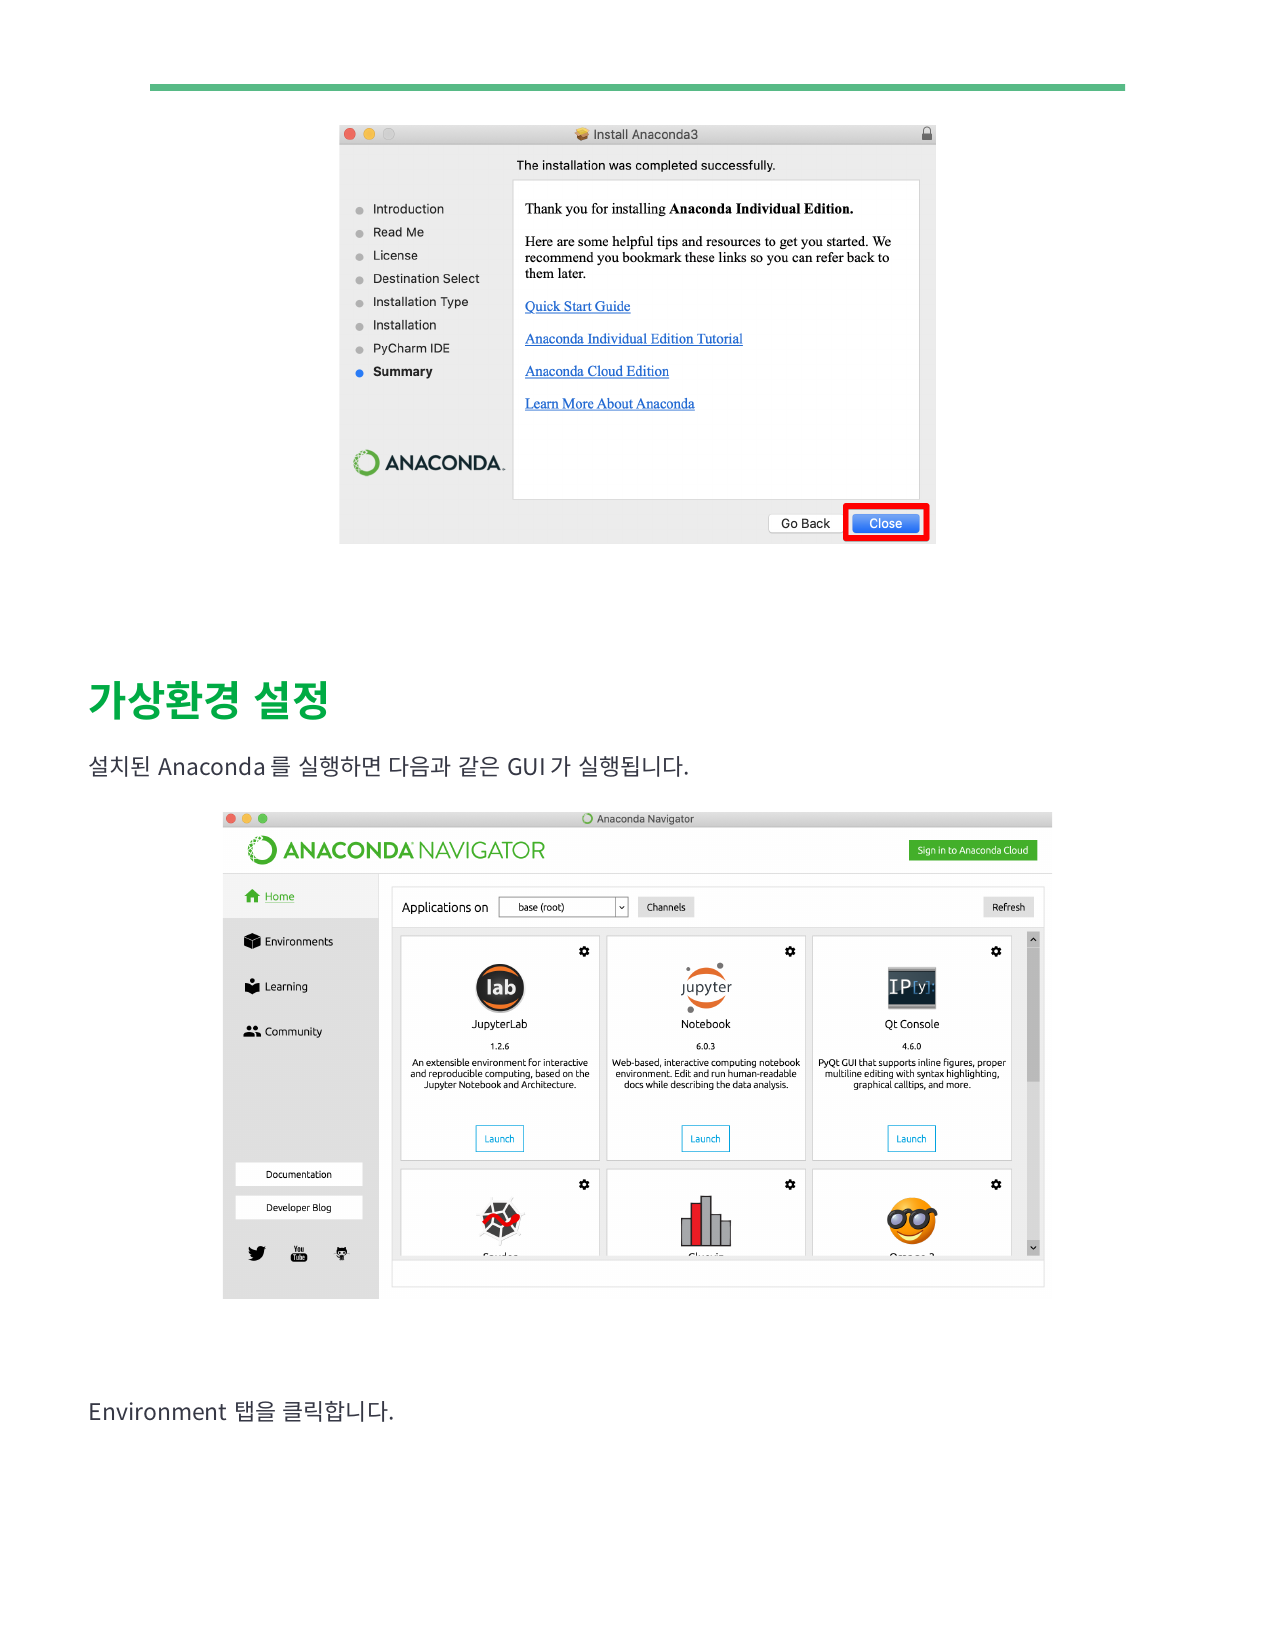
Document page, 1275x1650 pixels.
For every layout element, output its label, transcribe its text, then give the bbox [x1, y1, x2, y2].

text Environment 탭을 클릭합니다. [88, 1394, 1186, 1427]
text 설치된 Anaconda를 실행하면 다음과 같은 GUI가 실행됩니다. [88, 749, 1186, 782]
picture [222, 812, 1053, 1299]
picture [339, 125, 936, 544]
picture [150, 84, 1125, 91]
subtitle 가상환경 설정 [88, 668, 1186, 728]
